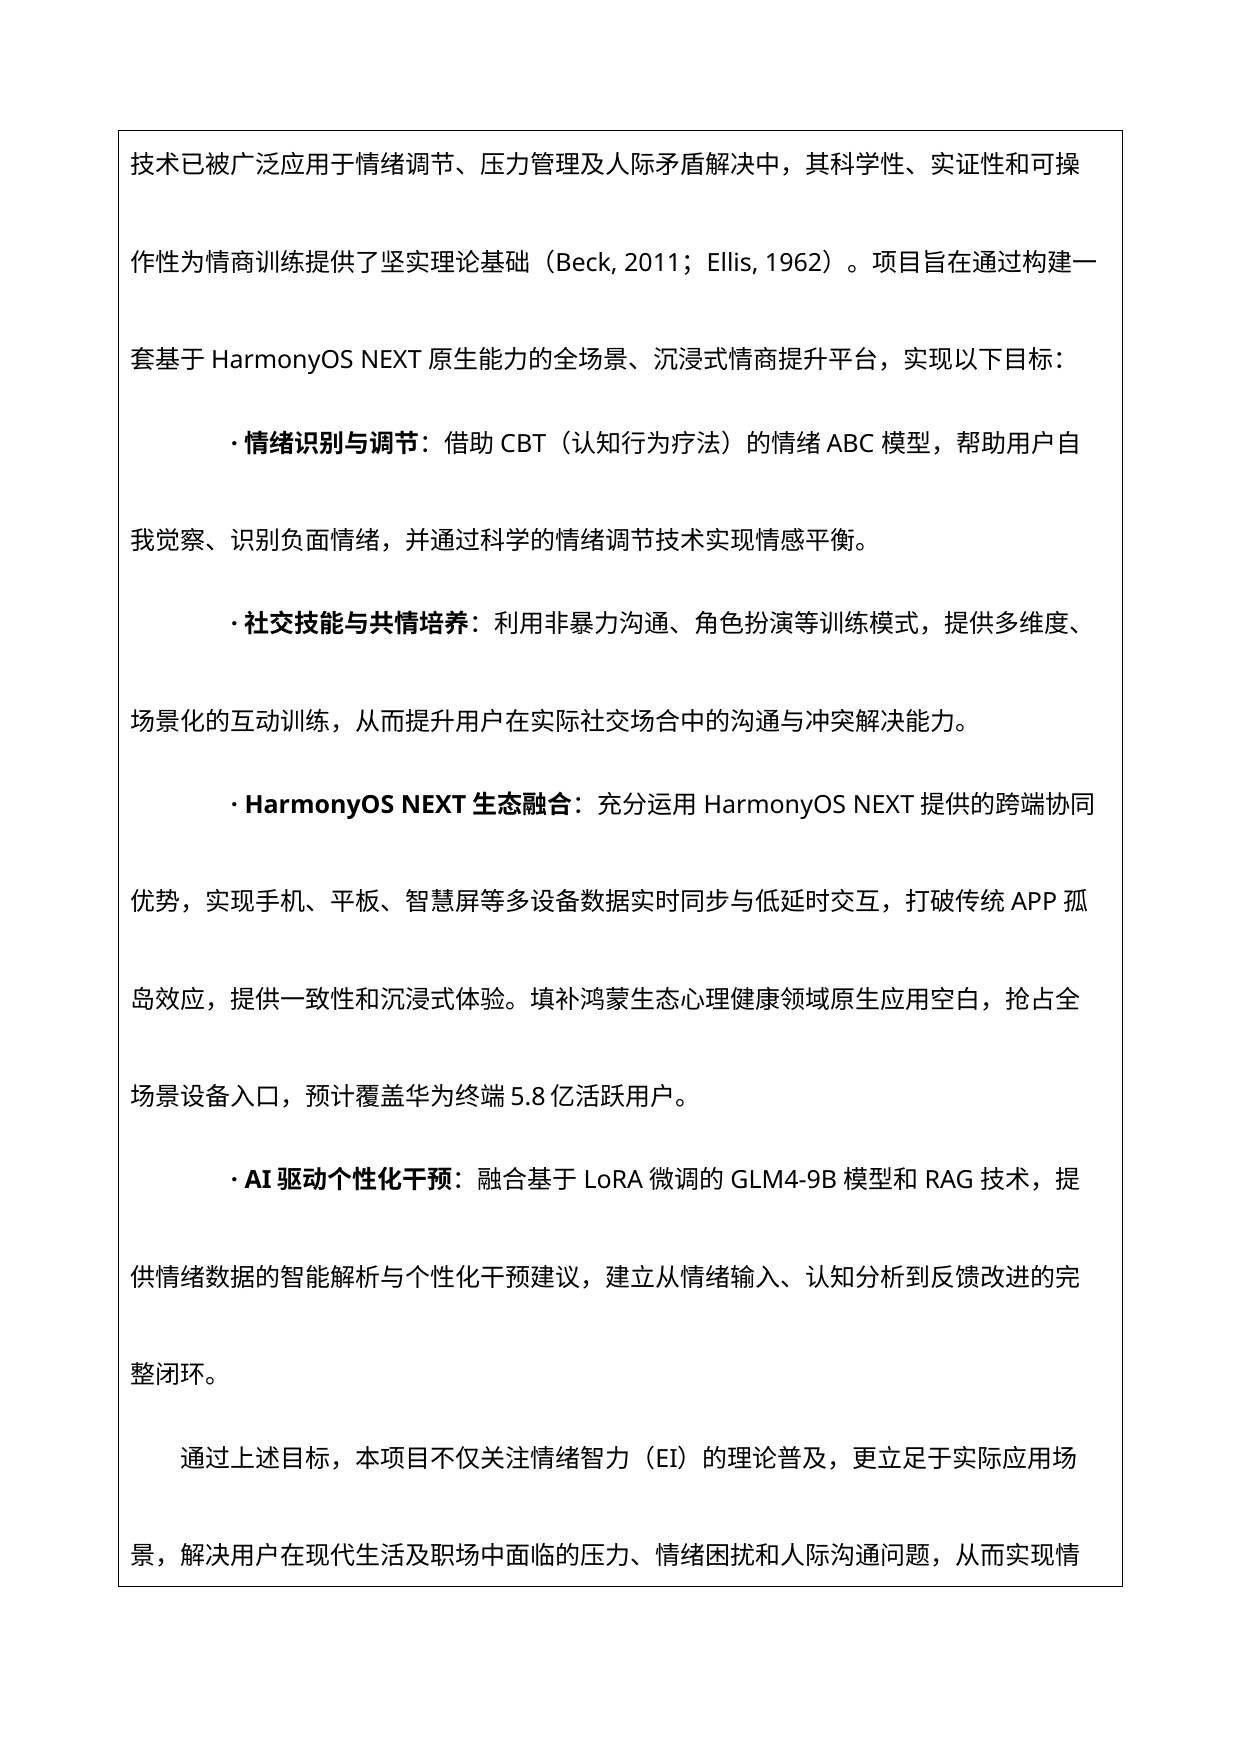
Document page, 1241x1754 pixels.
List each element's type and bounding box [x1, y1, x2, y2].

table_header [119, 131, 1122, 1586]
